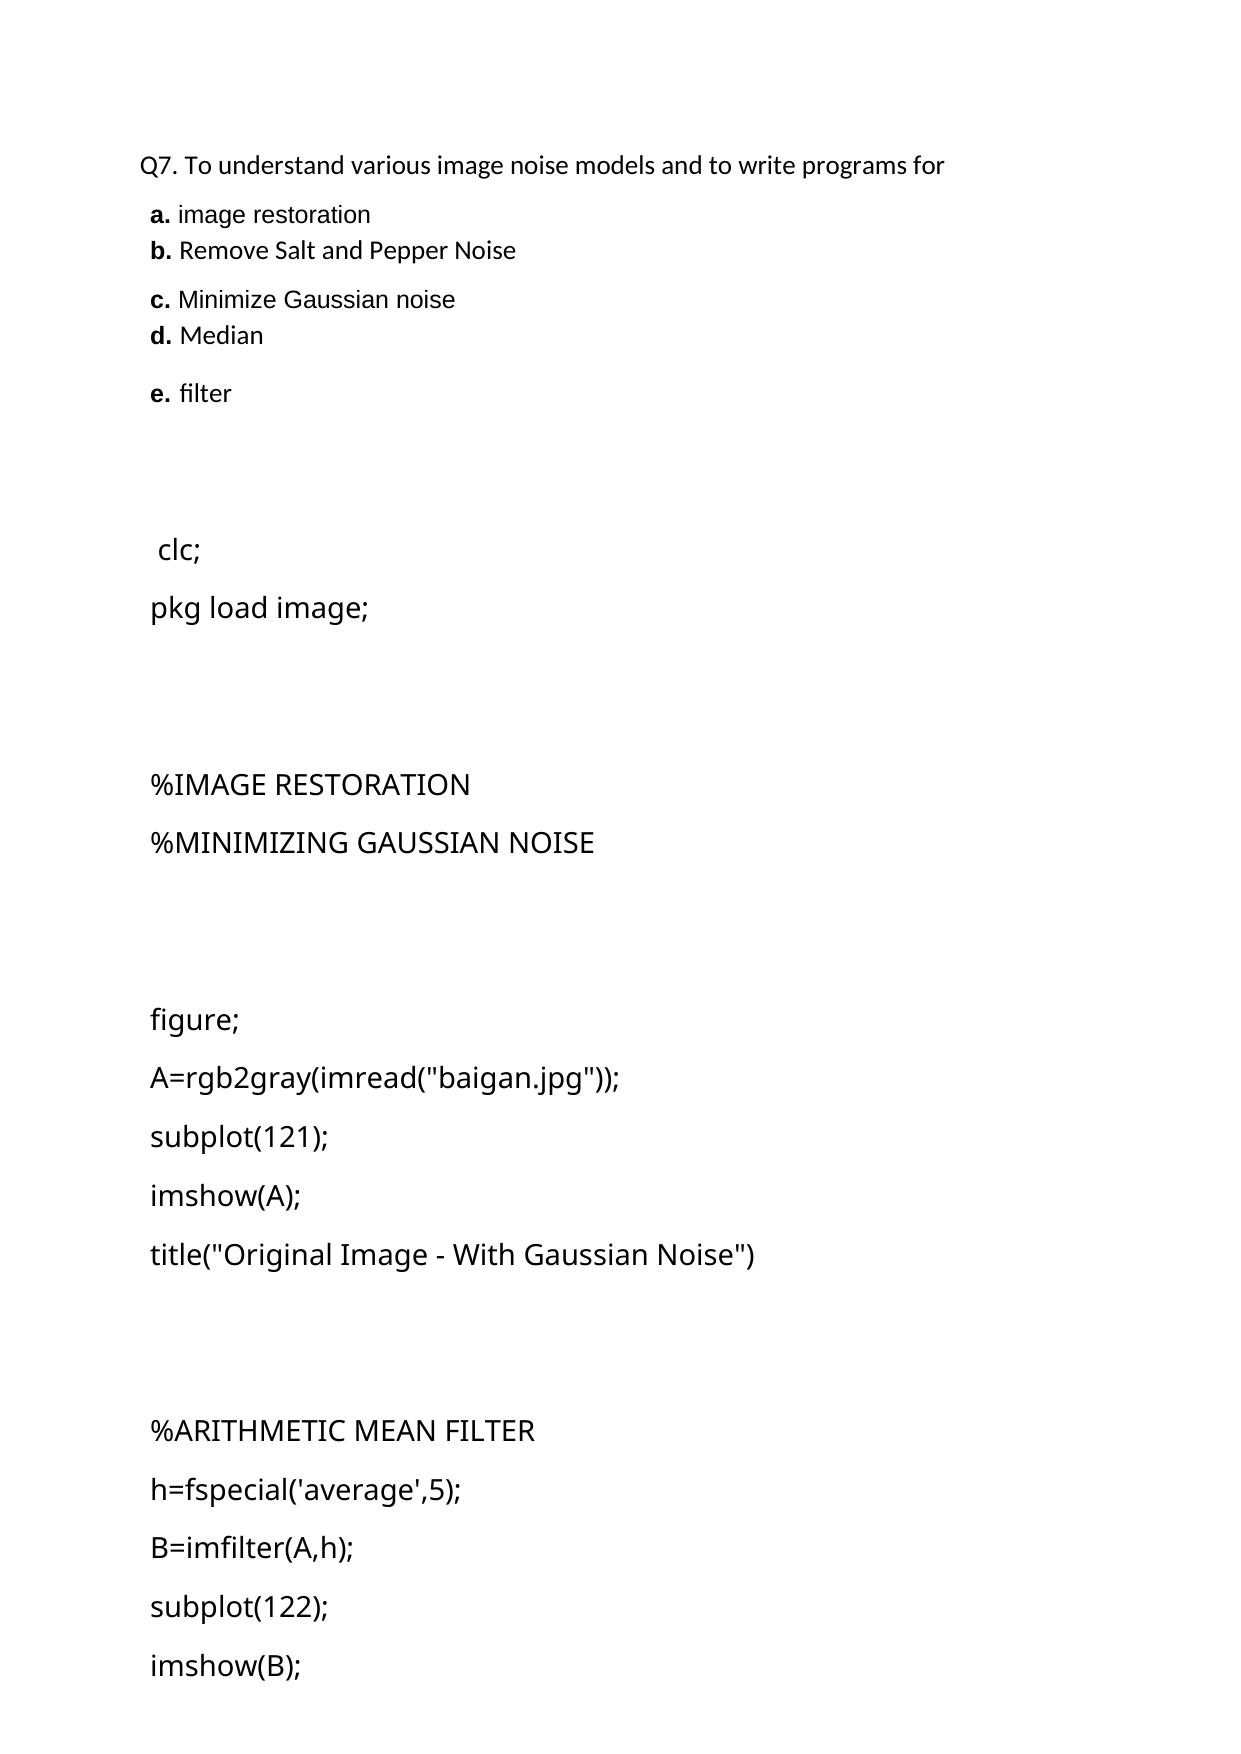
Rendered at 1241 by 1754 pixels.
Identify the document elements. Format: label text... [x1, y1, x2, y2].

text pkg load image; [150, 588, 1065, 627]
text h=fspecial('average',5); [150, 1469, 1065, 1509]
subtitle filter [150, 376, 327, 409]
text A=rgb2gray(imread("baigan.jpg")); [150, 1058, 1065, 1097]
list image restoration [150, 200, 1065, 229]
text title("Original Image - With Gaussian Noise") [150, 1234, 1065, 1274]
text imshow(B); [150, 1645, 1065, 1685]
text B=imfilter(A,h); [150, 1528, 1065, 1567]
list Minimize Gaussian noise [150, 285, 1065, 314]
text figure; [150, 999, 1065, 1039]
subtitle Q7. To understand various image noise models and to write programs for [139, 148, 1065, 181]
text imshow(A); [150, 1175, 1065, 1215]
text %MINIMIZING GAUSSIAN NOISE [150, 823, 1065, 862]
subtitle Median [150, 318, 327, 351]
text clc; [150, 529, 1065, 569]
subtitle Remove Salt and Pepper Noise [150, 233, 1065, 266]
text %ARITHMETIC MEAN FILTER [150, 1410, 1065, 1450]
text %IMAGE RESTORATION [150, 764, 1065, 804]
text subplot(121); [150, 1116, 1065, 1156]
text subplot(122); [150, 1586, 1065, 1626]
